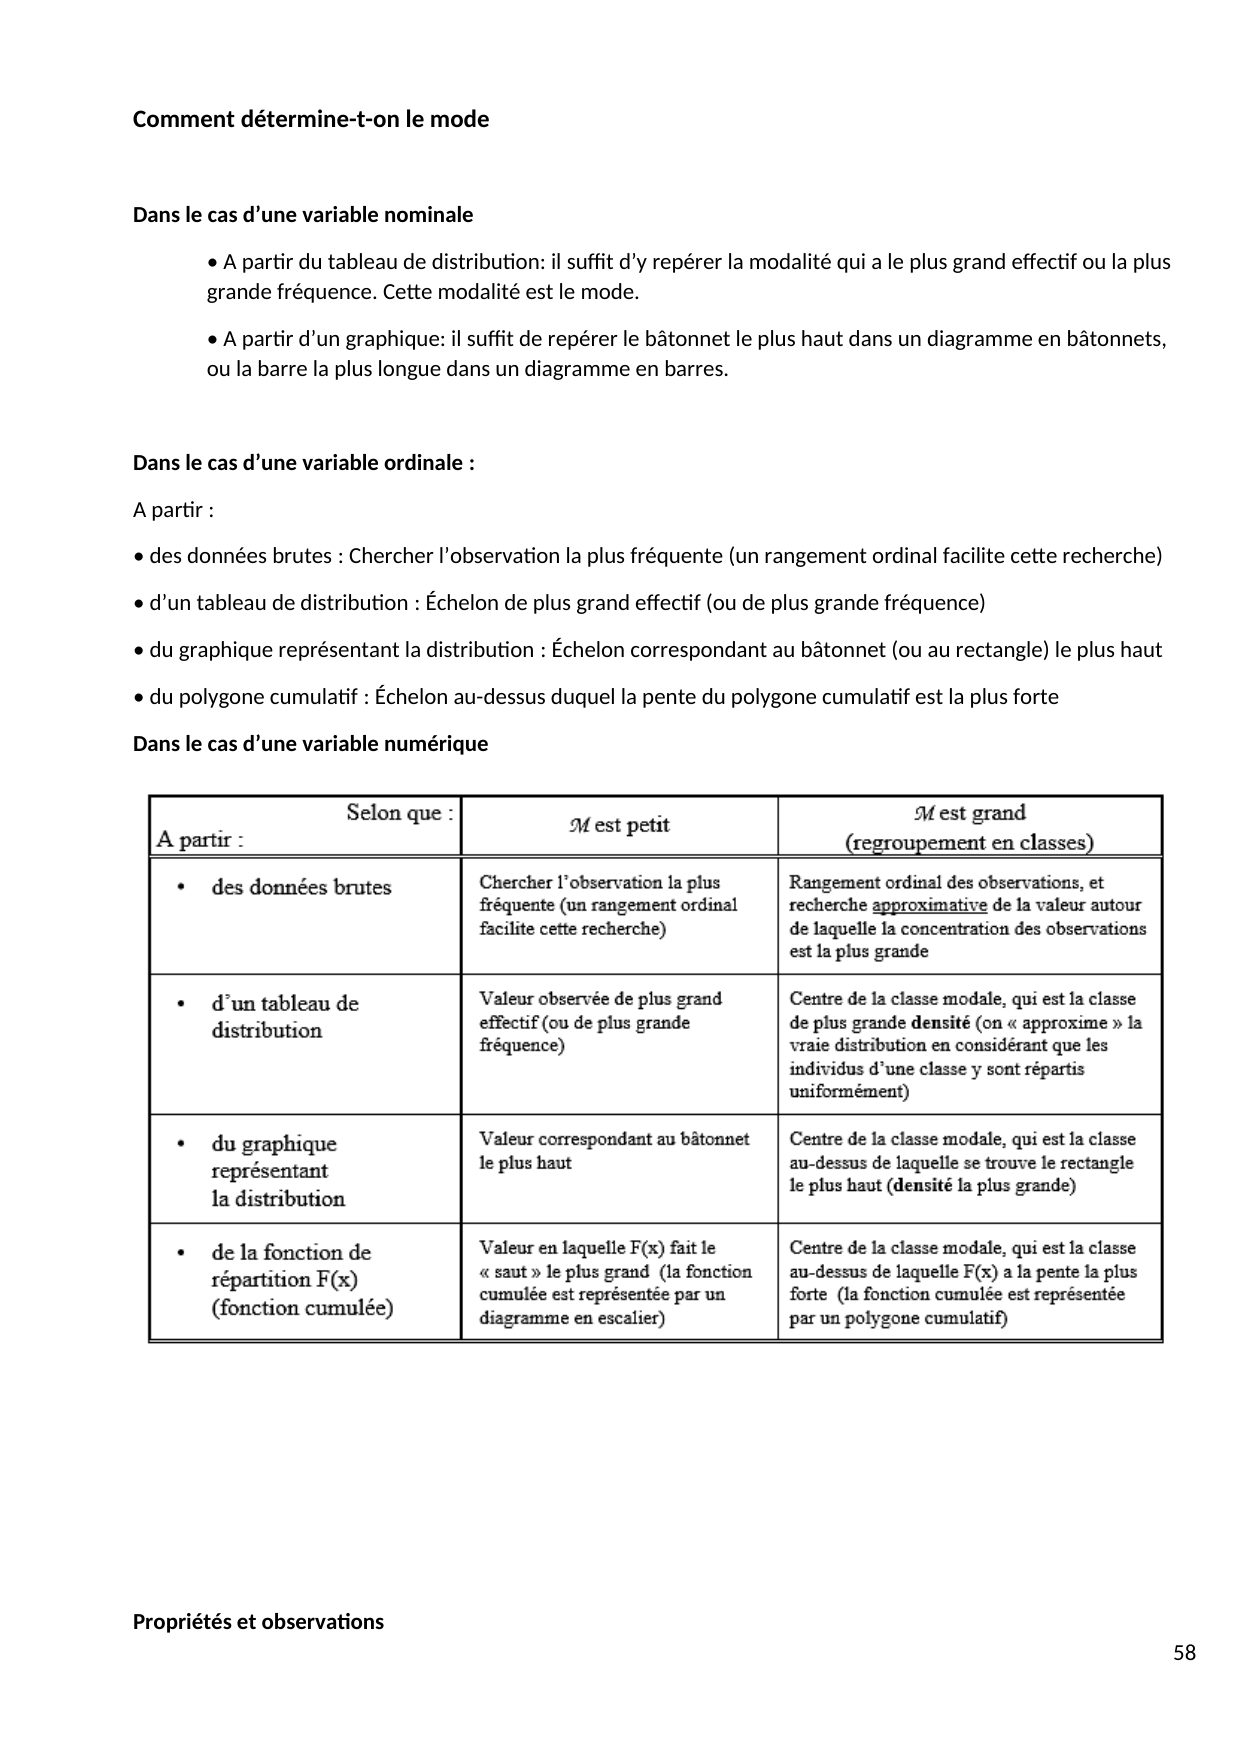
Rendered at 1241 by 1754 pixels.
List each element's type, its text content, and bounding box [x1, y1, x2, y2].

text • des données brutes : Chercher l’observation la plus fréquente (un rangement ordinal facilite cette recherche) [133, 542, 1196, 569]
text Dans le cas d’une variable nominale [133, 200, 1196, 228]
text • du polygone cumulatif : Échelon au-dessus duquel la pente du polygone cumulatif est la plus forte [133, 682, 1196, 710]
text A partir : [133, 495, 1196, 523]
text Comment détermine-t-on le mode [133, 103, 1196, 134]
text • A partir du tableau de distribution: il suffit d’y repérer la modalité qui a le plus grand effectif ou la plus grande fréquence. Cette modalité est le mode. [207, 247, 1196, 305]
text Propriétés et observations [133, 1607, 1196, 1635]
text • A partir d’un graphique: il suffit de repérer le bâtonnet le plus haut dans un diagramme en bâtonnets, ou la barre la plus longue dans un diagramme en barres. [207, 324, 1196, 382]
text Dans le cas d’une variable ordinale : [133, 448, 1196, 476]
picture [132, 775, 1183, 1355]
text Dans le cas d’une variable numérique [133, 729, 1196, 757]
text • d’un tableau de distribution : Échelon de plus grand effectif (ou de plus grande fréquence) [133, 588, 1196, 616]
text • du graphique représentant la distribution : Échelon correspondant au bâtonnet (ou au rectangle) le plus haut [133, 635, 1196, 663]
